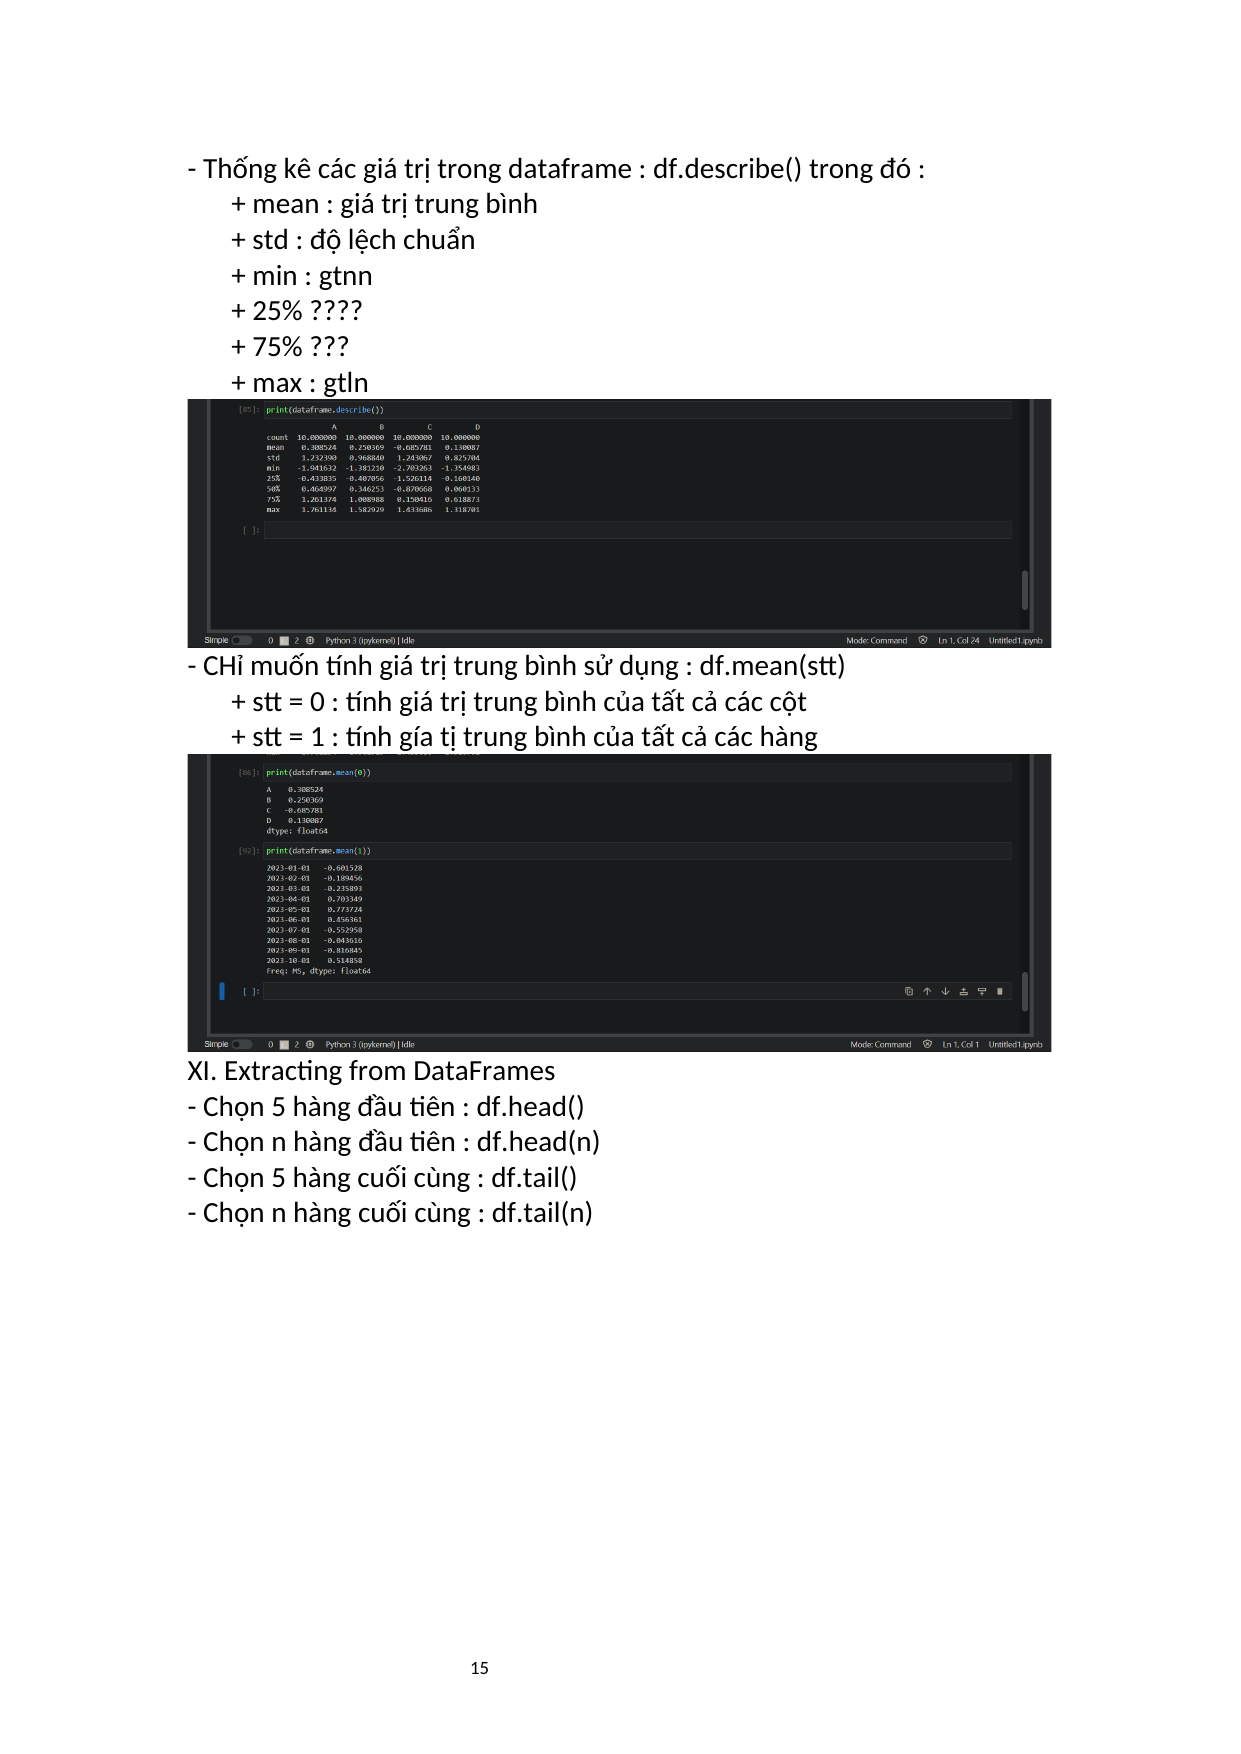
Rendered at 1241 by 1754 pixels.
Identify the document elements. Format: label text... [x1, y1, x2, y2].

list - Chọn 5 hàng cuối cùng : df.tail() [187, 1159, 1053, 1194]
list + max : gtln [187, 364, 1053, 399]
list - Chọn n hàng đầu tiên : df.head(n) [187, 1123, 1053, 1159]
list + stt = 1 : tính gía tị trung bình của tất cả các hàng [187, 718, 1053, 754]
list + mean : giá trị trung bình [187, 186, 1053, 221]
picture [187, 399, 1052, 648]
list - CHỉ muốn tính giá trị trung bình sử dụng : df.mean(stt) [187, 647, 1053, 683]
list - Chọn 5 hàng đầu tiên : df.head() [187, 1088, 1053, 1123]
list + min : gtnn [187, 257, 1053, 292]
list + std : độ lệch chuẩn [187, 221, 1053, 257]
list Extracting from DataFrames [187, 1052, 1053, 1088]
list + 25% ???? [187, 292, 1053, 328]
list + 75% ??? [187, 328, 1053, 364]
list - Chọn n hàng cuối cùng : df.tail(n) [187, 1194, 1053, 1230]
list - Thống kê các giá trị trong dataframe : df.describe() trong đó : [187, 150, 1053, 186]
picture [187, 754, 1052, 1052]
list + stt = 0 : tính giá trị trung bình của tất cả các cột [187, 683, 1053, 718]
